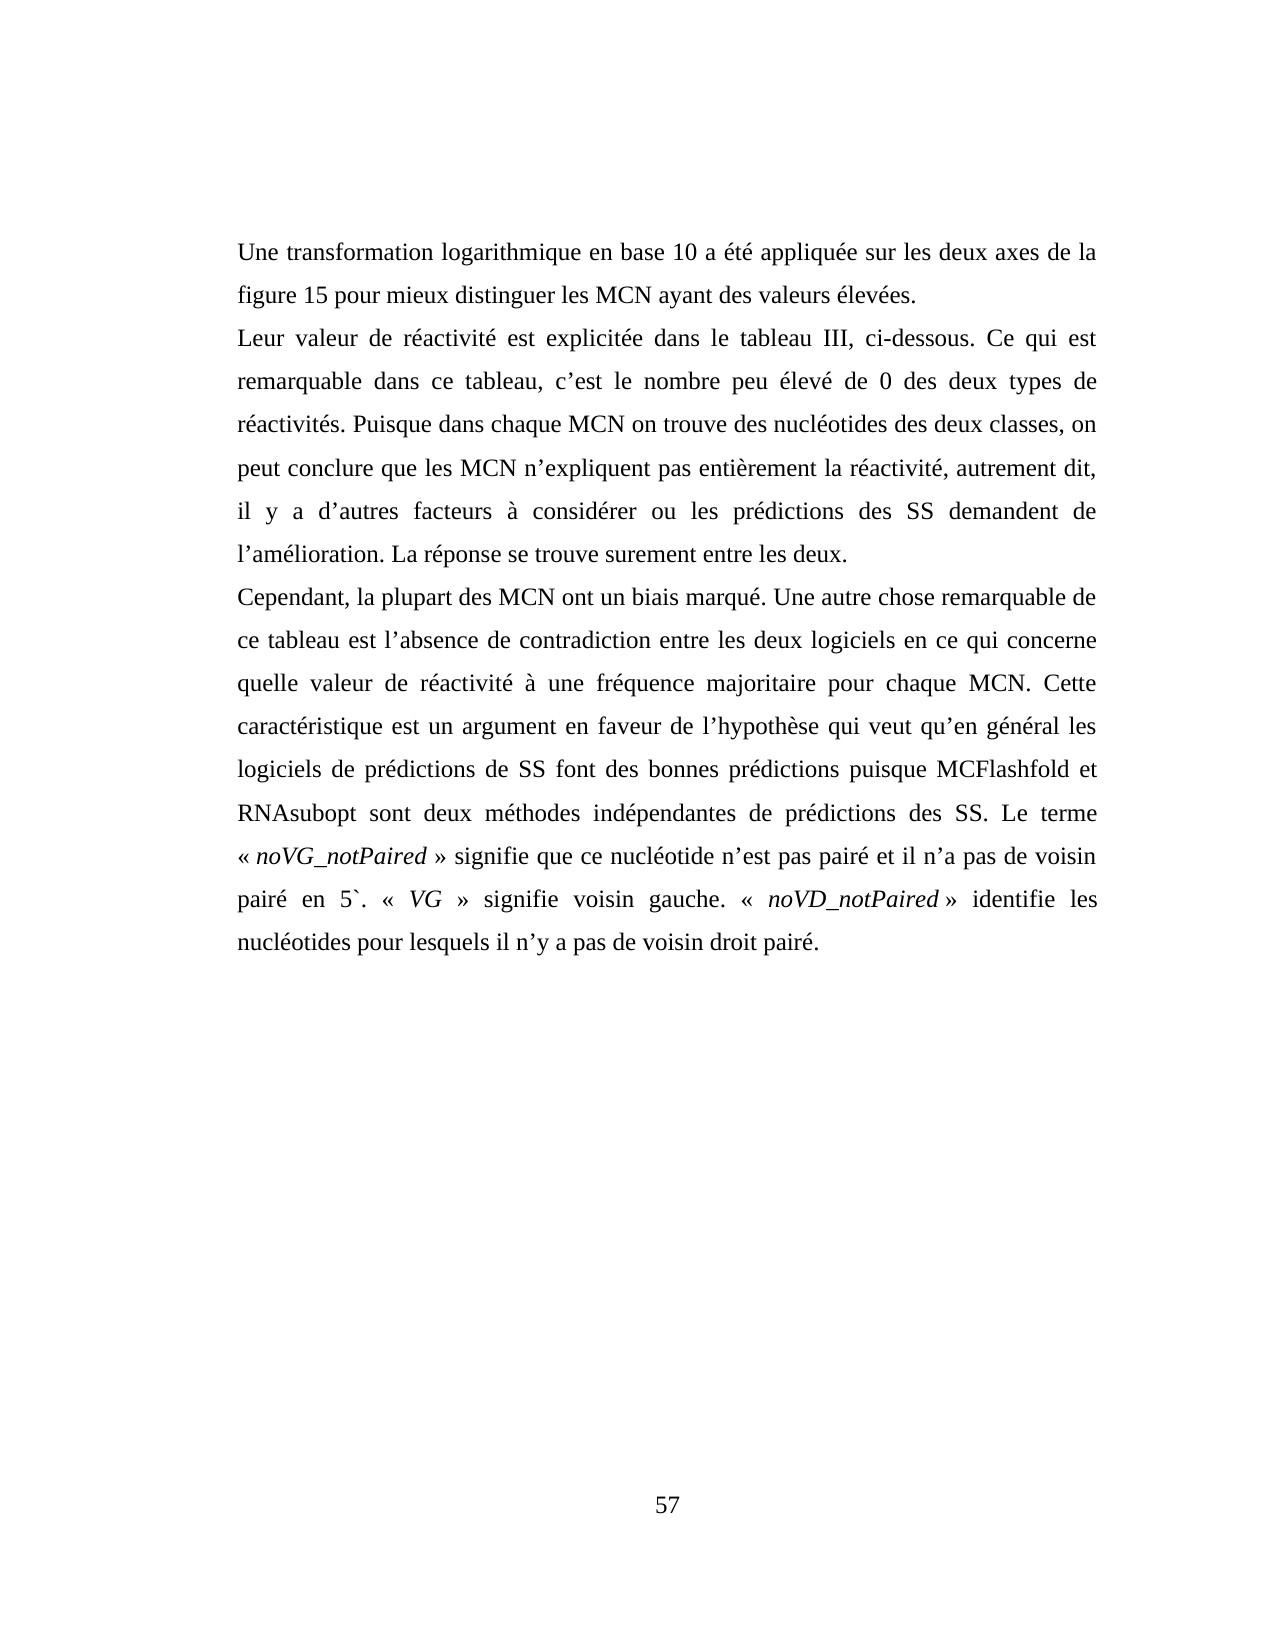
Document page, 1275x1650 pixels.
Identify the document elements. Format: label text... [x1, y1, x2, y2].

text Leur valeur de réactivité est explicitée dans le tableau III, ci-dessous. Ce qui est remarquable dans ce tableau, c’est le nombre peu élevé de 0 des deux types de réactivités. Puisque dans chaque MCN on trouve des nucléotides des deux classes, on peut conclure que les MCN n’expliquent pas entièrement la réactivité, autrement dit, il y a d’autres facteurs à considérer ou les prédictions des SS demandent de l’amélioration. La réponse se trouve surement entre les deux. [237, 323, 1098, 568]
text Une transformation logarithmique en base 10 a été appliquée sur les deux axes de la figure 15 pour mieux distinguer les MCN ayant des valeurs élevées. [237, 237, 1098, 309]
text Cependant, la plupart des MCN ont un biais marqué. Une autre chose remarquable de ce tableau est l’absence de contradiction entre les deux logiciels en ce qui concerne quelle valeur de réactivité à une fréquence majoritaire pour chaque MCN. Cette caractéristique est un argument en faveur de l’hypothèse qui veut qu’en général les logiciels de prédictions de SS font des bonnes prédictions puisque MCFlashfold et RNAsubopt sont deux méthodes indépendantes de prédictions des SS. Le terme « noVG_notPaired » signifie que ce nucléotide n’est pas pairé et il n’a pas de voisin pairé en 5`. « VG » signifie voisin gauche. « noVD_notPaired » identifie les nucléotides pour lesquels il n’y a pas de voisin droit pairé. [237, 582, 1098, 956]
